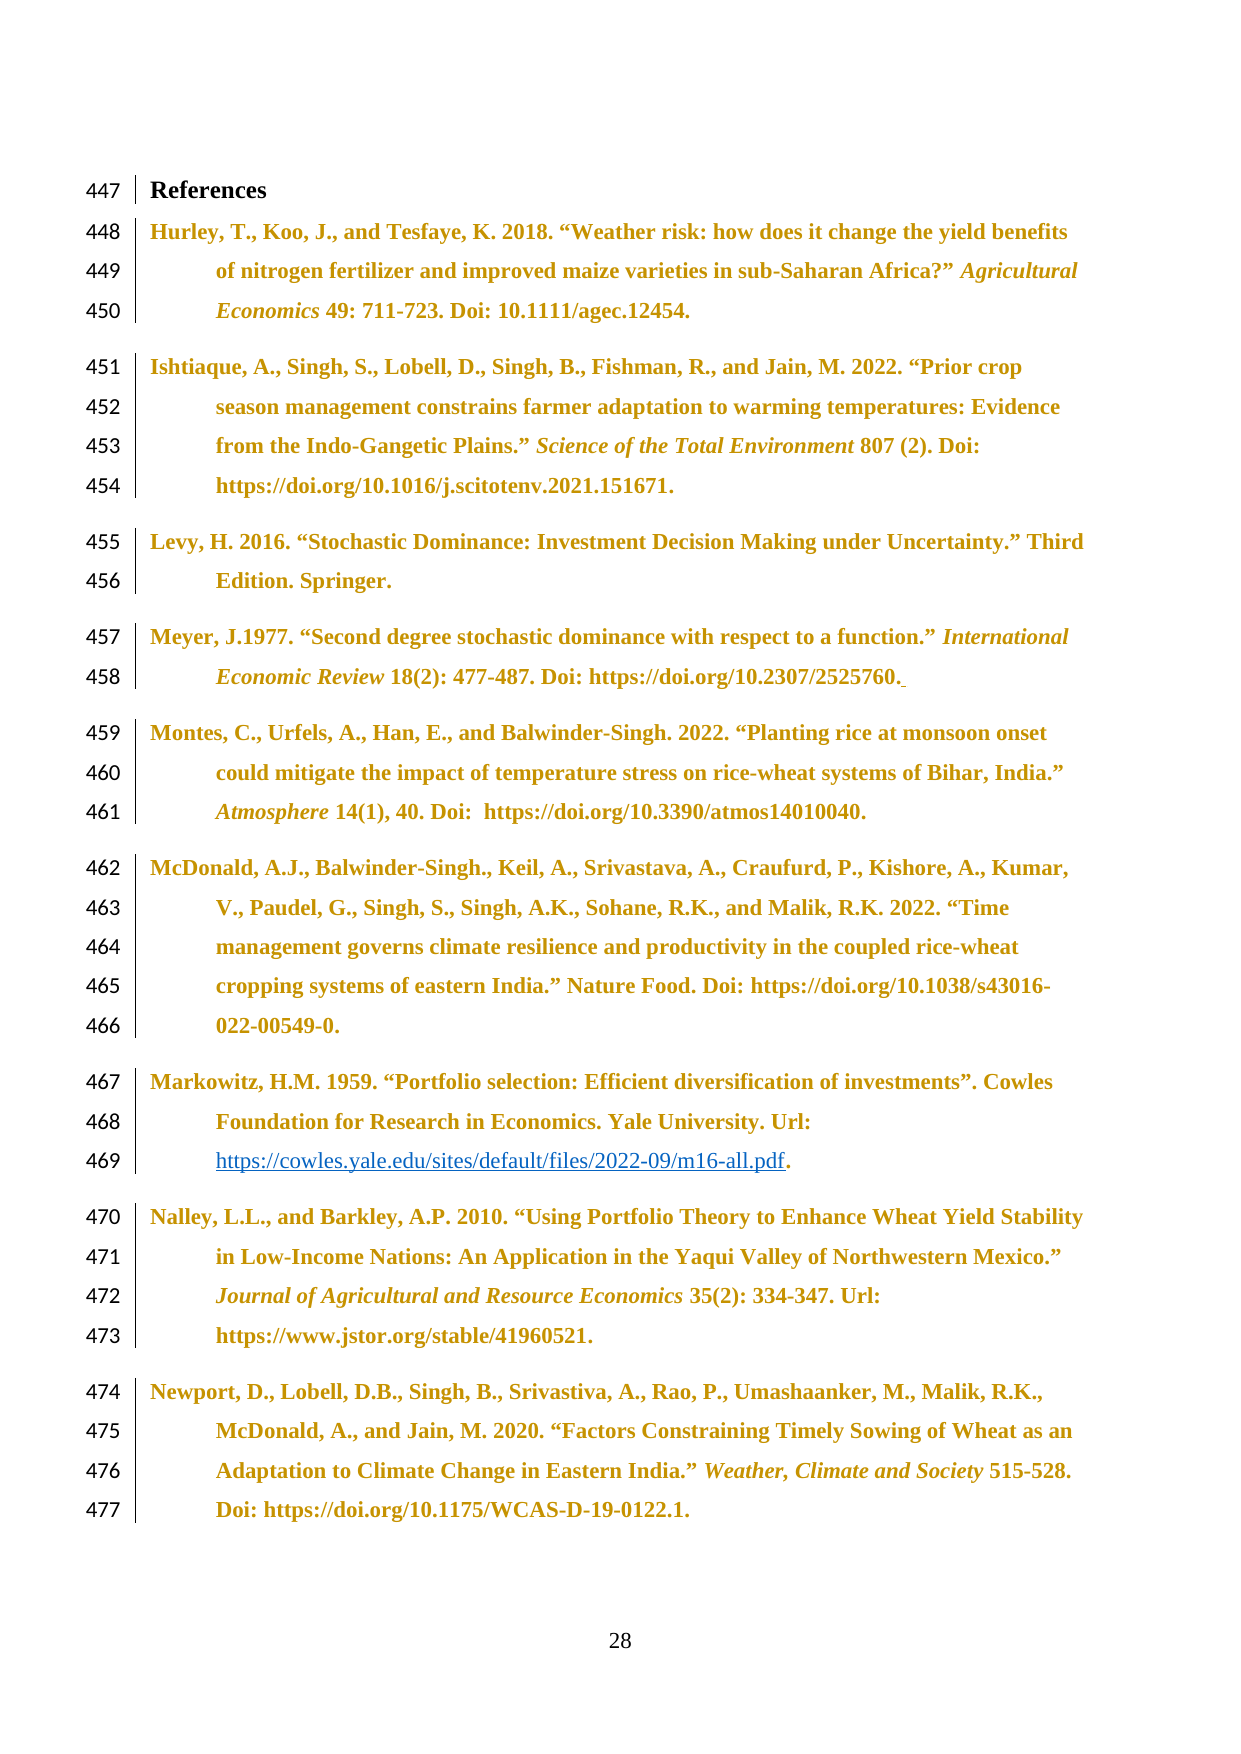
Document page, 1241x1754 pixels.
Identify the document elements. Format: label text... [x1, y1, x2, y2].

text Newport, D., Lobell, D.B., Singh, B., Srivastiva, A., Rao, P., Umashaanker, M., Malik, R.K., McDonald, A., and Jain, M. 2020. “Factors Constraining Timely Sowing of Wheat as an Adaptation to Climate Change in Eastern India.” Weather, Climate and Society 515-528. Doi: https://doi.org/10.1175/WCAS-D-19-0122.1. [150, 1378, 1090, 1523]
text McDonald, A.J., Balwinder-Singh., Keil, A., Srivastava, A., Craufurd, P., Kishore, A., Kumar, V., Paudel, G., Singh, S., Singh, A.K., Sohane, R.K., and Malik, R.K. 2022. “Time management governs climate resilience and productivity in the coupled rice-wheat cropping systems of eastern India.” Nature Food. Doi: https://doi.org/10.1038/s43016-022-00549-0. [150, 854, 1090, 1038]
text Meyer, J.1977. “Second degree stochastic dominance with respect to a function.” International Economic Review 18(2): 477-487. Doi: https://doi.org/10.2307/2525760. [150, 623, 1090, 689]
text Ishtiaque, A., Singh, S., Lobell, D., Singh, B., Fishman, R., and Jain, M. 2022. “Prior crop season management constrains farmer adaptation to warming temperatures: Evidence from the Indo-Gangetic Plains.” Science of the Total Environment 807 (2). Doi: https://doi.org/10.1016/j.scitotenv.2021.151671. [150, 353, 1090, 498]
text Montes, C., Urfels, A., Han, E., and Balwinder-Singh. 2022. “Planting rice at monsoon onset could mitigate the impact of temperature stress on rice-wheat systems of Bihar, India.” Atmosphere 14(1), 40. Doi: https://doi.org/10.3390/atmos14010040. [150, 719, 1090, 824]
text Hurley, T., Koo, J., and Tesfaye, K. 2018. “Weather risk: how does it change the yield benefits of nitrogen fertilizer and improved maize varieties in sub-Saharan Africa?” Agricultural Economics 49: 711-723. Doi: 10.1111/agec.12454. [150, 218, 1090, 323]
text Nalley, L.L., and Barkley, A.P. 2010. “Using Portfolio Theory to Enhance Wheat Yield Stability in Low-Income Nations: An Application in the Yaqui Valley of Northwestern Mexico.” Journal of Agricultural and Resource Economics 35(2): 334-347. Url: https://www.jstor.org/stable/41960521. [150, 1203, 1090, 1348]
text Levy, H. 2016. “Stochastic Dominance: Investment Decision Making under Uncertainty.” Third Edition. Springer. [150, 528, 1090, 594]
text Markowitz, H.M. 1959. “Portfolio selection: Efficient diversification of investments”. Cowles Foundation for Research in Economics. Yale University. Url: https://cowles.yale.edu/sites/default/files/2022-09/m16-all.pdf. [150, 1068, 1090, 1173]
subtitle References [150, 175, 1090, 204]
